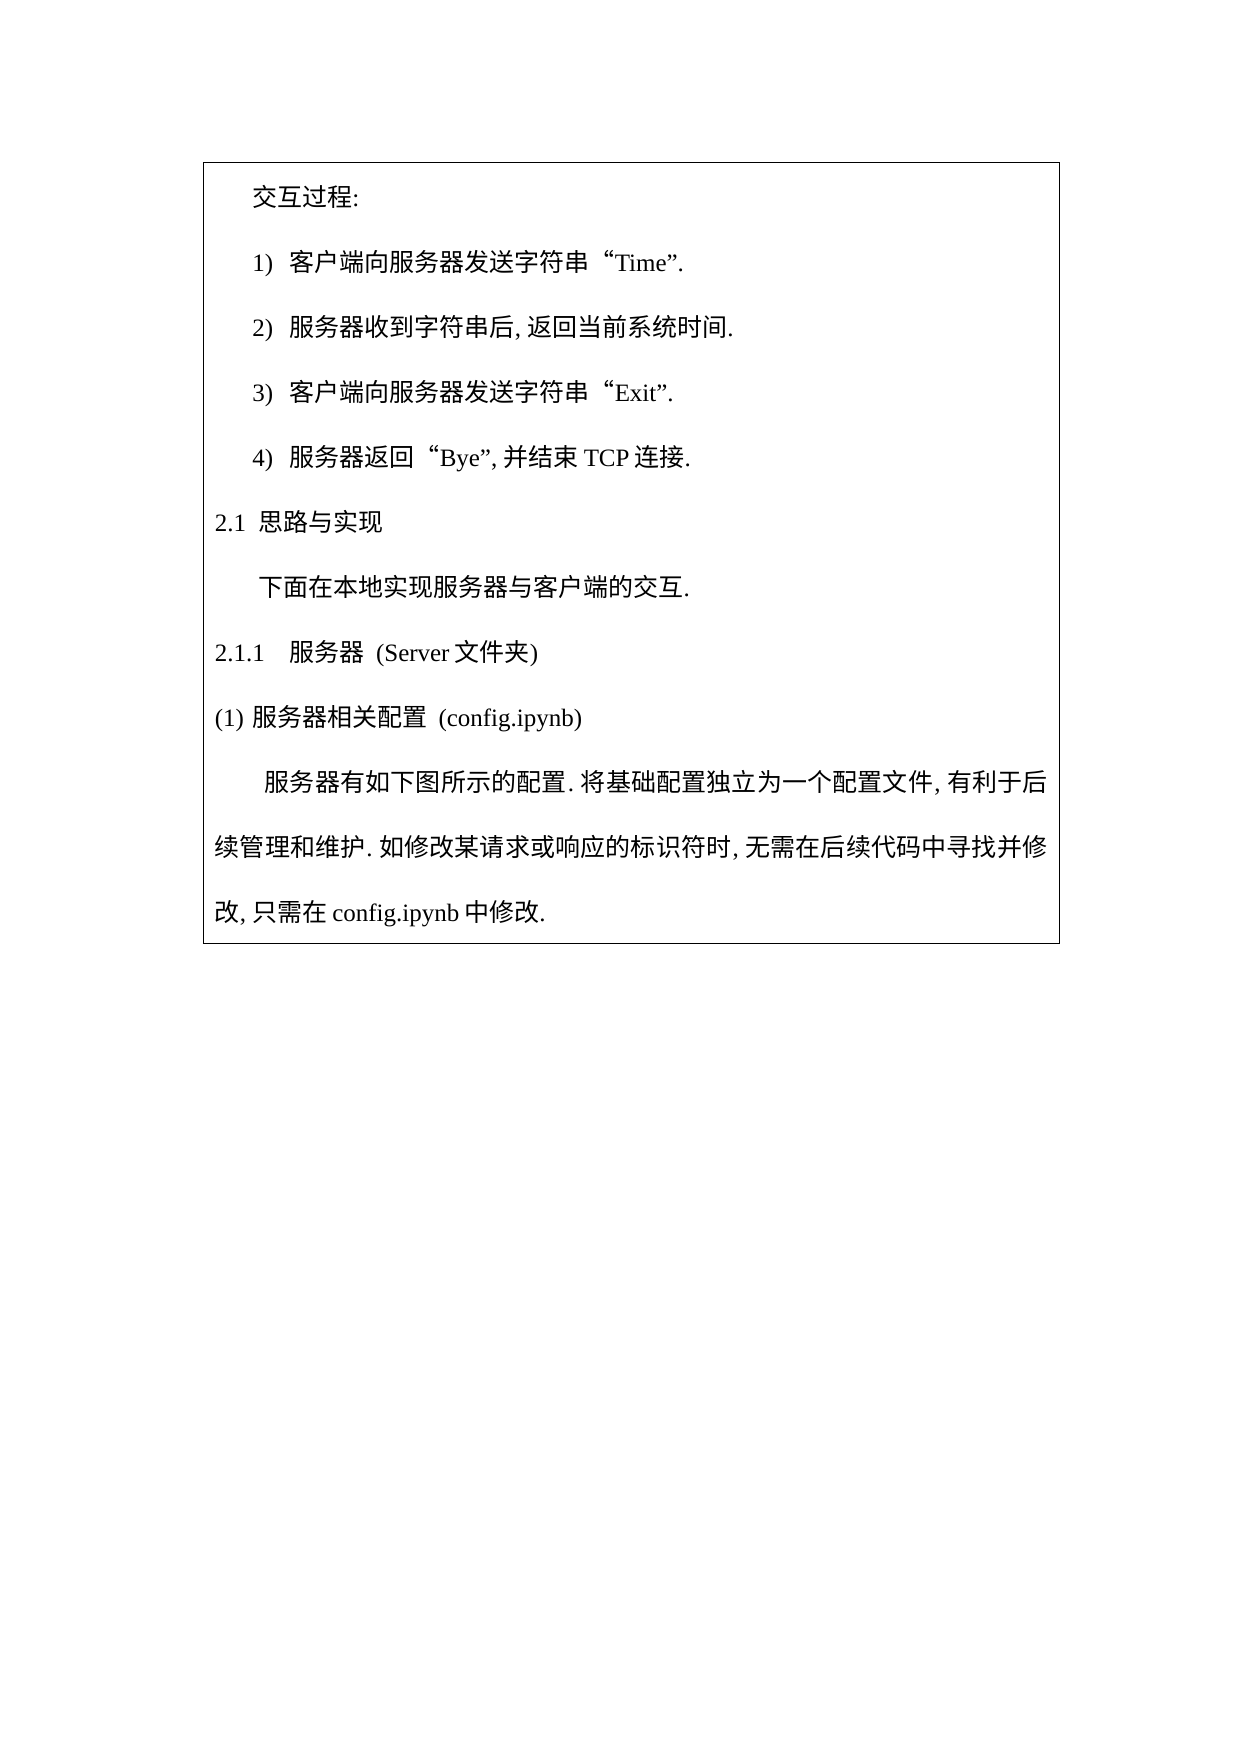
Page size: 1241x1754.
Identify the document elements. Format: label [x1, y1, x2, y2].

table_cell [204, 163, 1059, 943]
